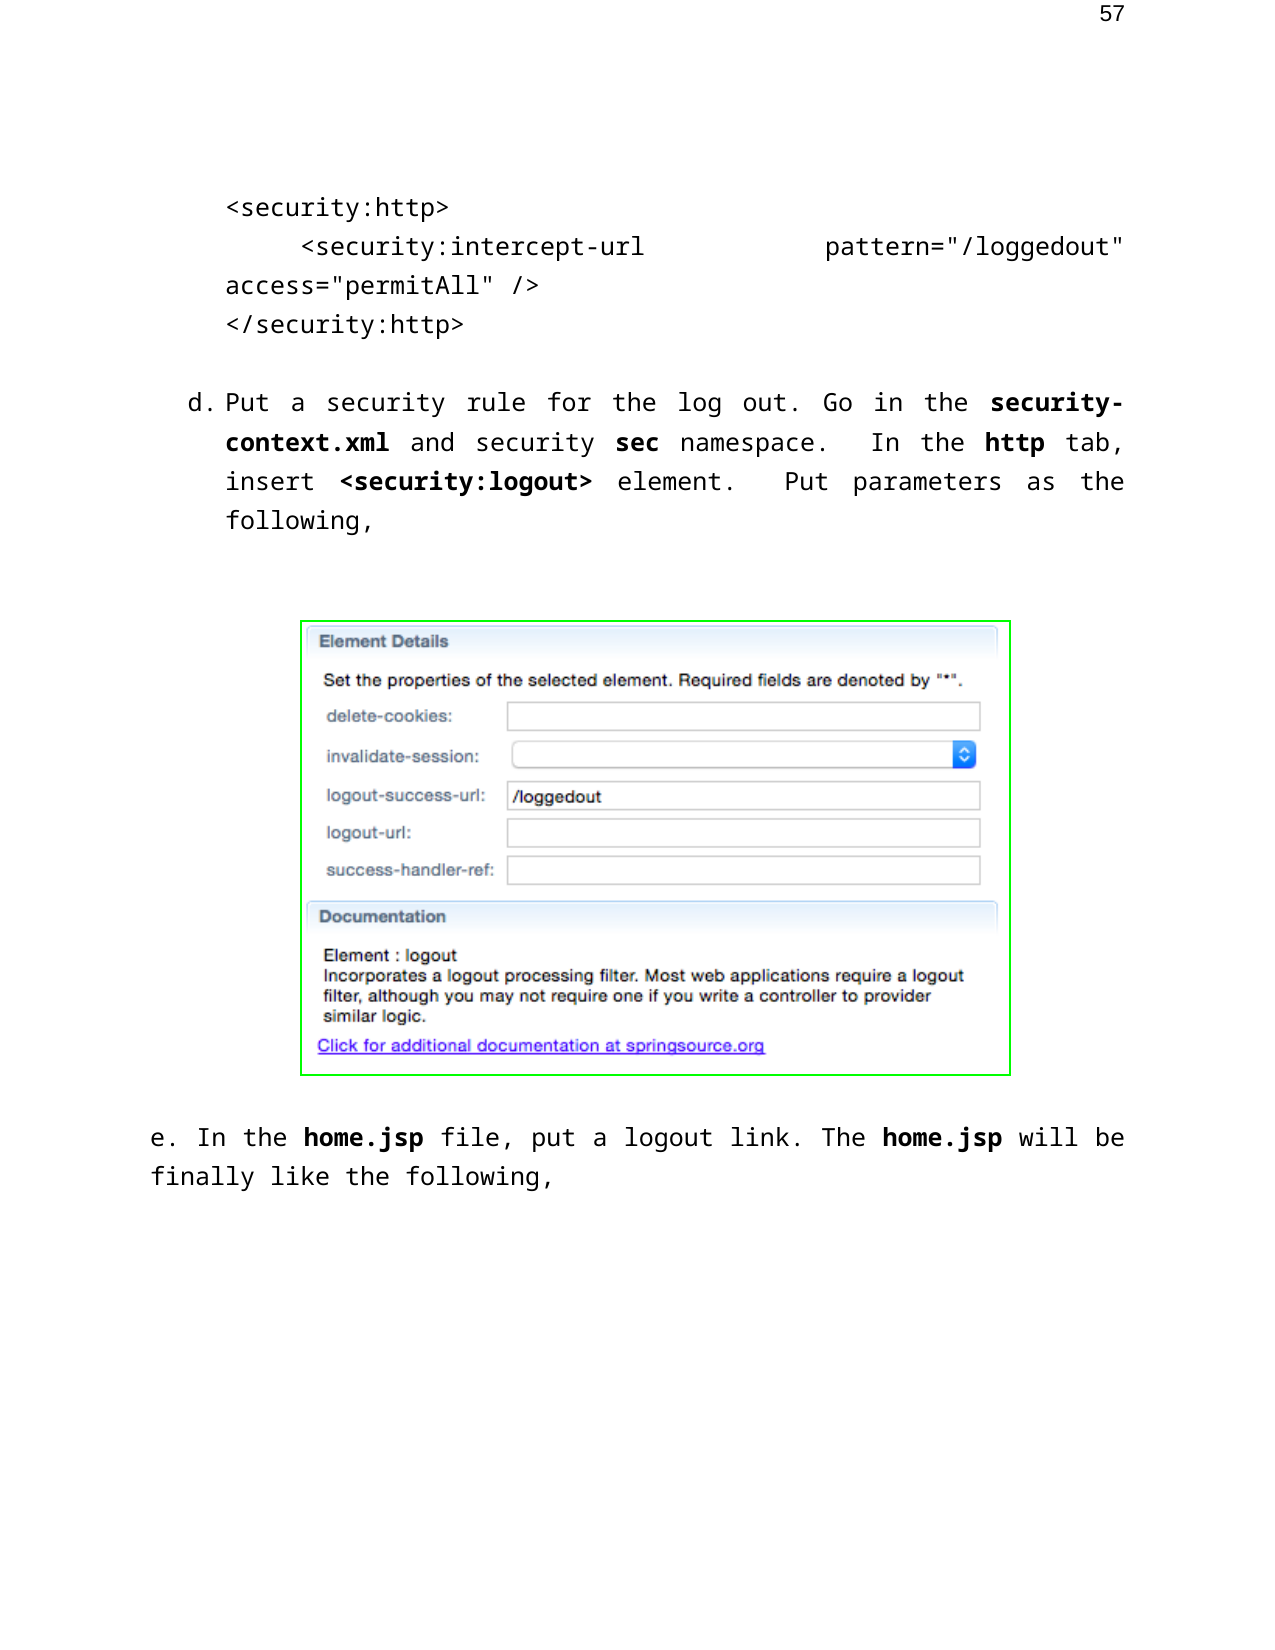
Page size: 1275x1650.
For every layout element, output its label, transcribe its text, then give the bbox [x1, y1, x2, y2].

picture [302, 622, 1009, 1074]
text <security:intercept-url pattern="/loggedout" access="permitAll" /> [225, 228, 1125, 302]
text e. In the home.jsp file, put a logout link. The home.jsp will be finally like the following, [150, 1119, 1125, 1192]
text </security:http> [150, 307, 1125, 341]
list Put a security rule for the log out. Go in the security-context.xml and security sec namespace. In the http tab, insert <security:logout> element. Put parameters as the following, [187, 385, 1125, 537]
text <security:http> [150, 189, 1125, 223]
